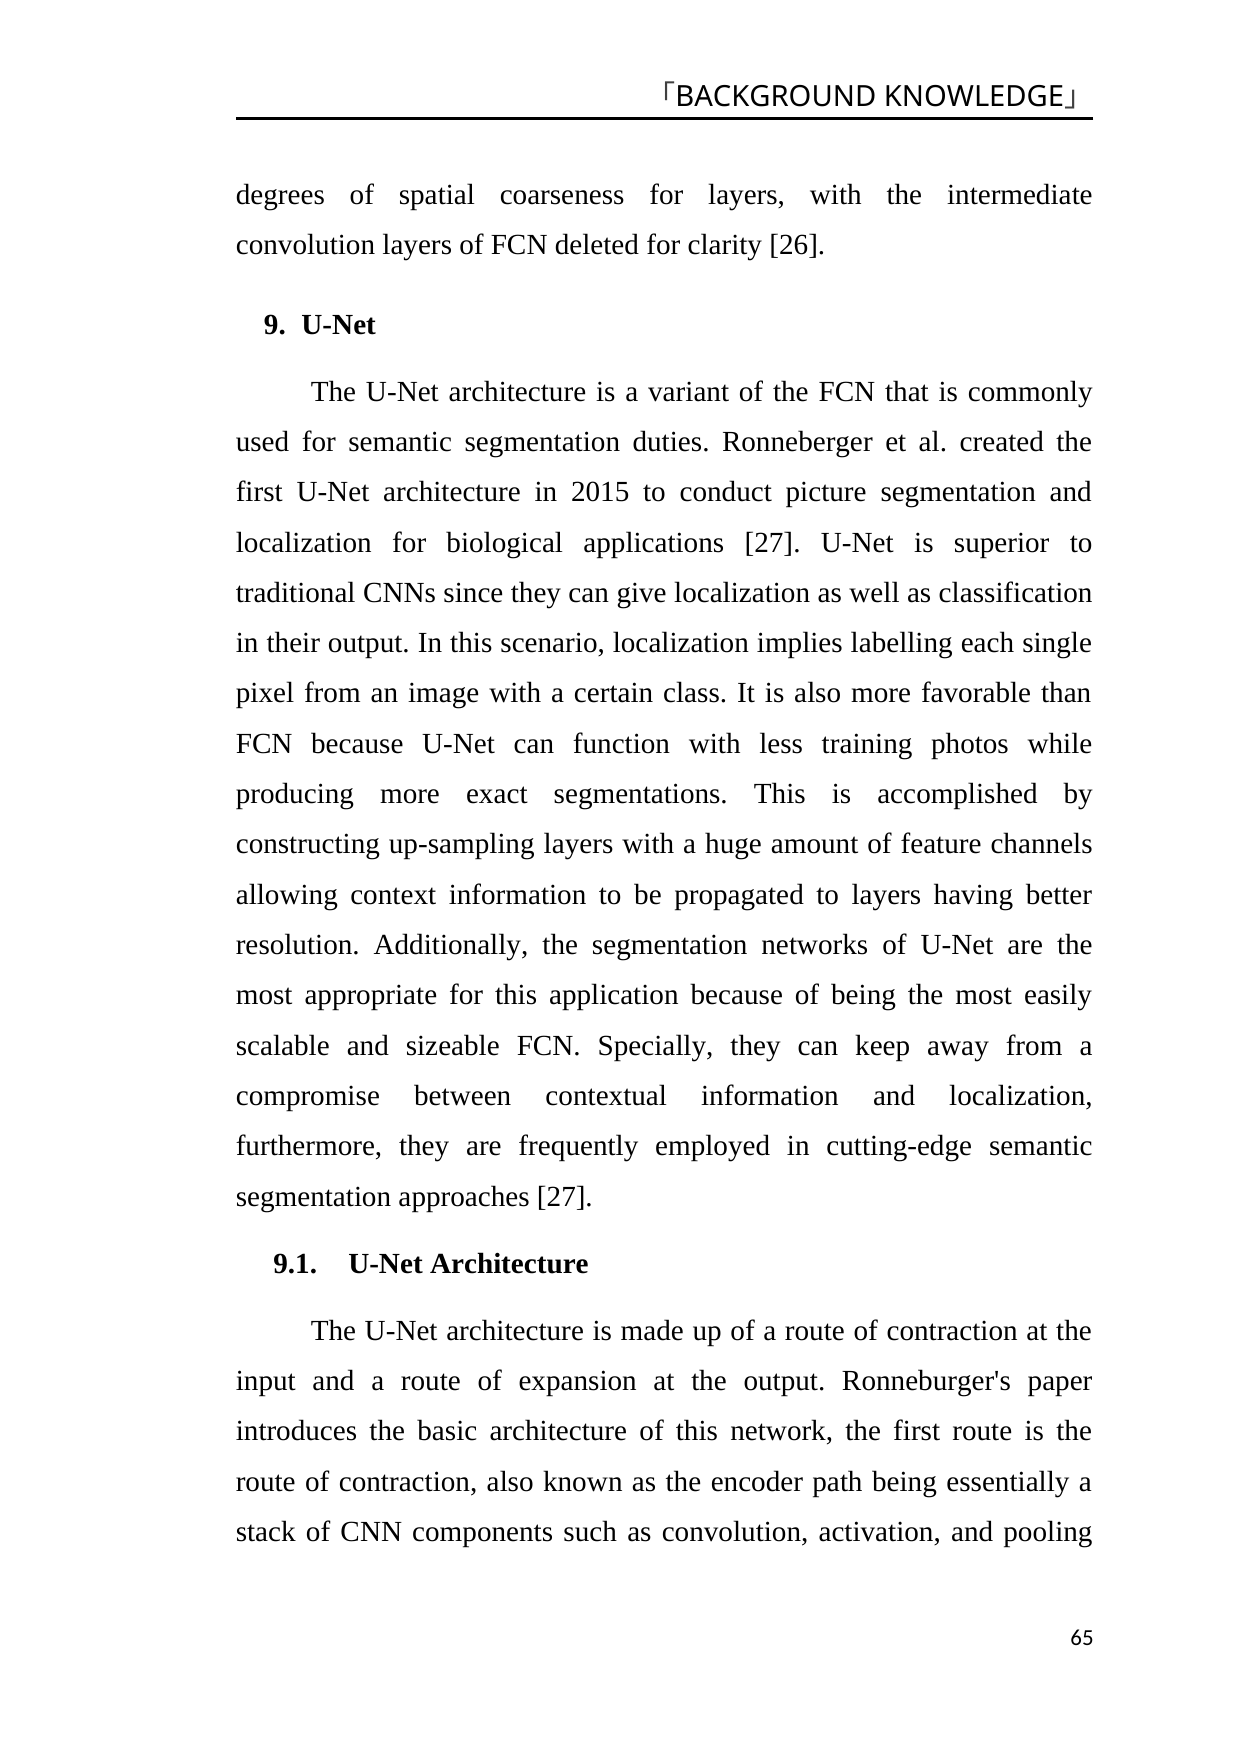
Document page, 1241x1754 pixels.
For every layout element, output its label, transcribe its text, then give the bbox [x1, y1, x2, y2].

subtitle U-Net Architecture [273, 1246, 1093, 1279]
subtitle U-Net [264, 307, 1093, 340]
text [236, 177, 1093, 261]
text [236, 1313, 1093, 1547]
text The U-Net architecture is a variant of the FCN that is commonly used for semantic segmentation duties. Ronneberger et al. created the first U-Net architecture in 2015 to conduct picture segmentation and localization for biological applications [27]. U-Net is superior to traditional CNNs since they can give localization as well as classification in their output. In this scenario, localization implies labelling each single pixel from an image with a certain class. It is also more favorable than FCN because U-Net can function with less training photos while producing more exact segmentations. This is accomplished by constructing up-sampling layers with a huge amount of feature channels allowing context information to be propagated to layers having better resolution. Additionally, the segmentation networks of U-Net are the most appropriate for this application because of being the most easily scalable and sizeable FCN. Specially, they can keep away from a compromise between contextual information and localization, furthermore, they are frequently employed in cutting-edge semantic segmentation approaches [27]. [236, 374, 1093, 1212]
